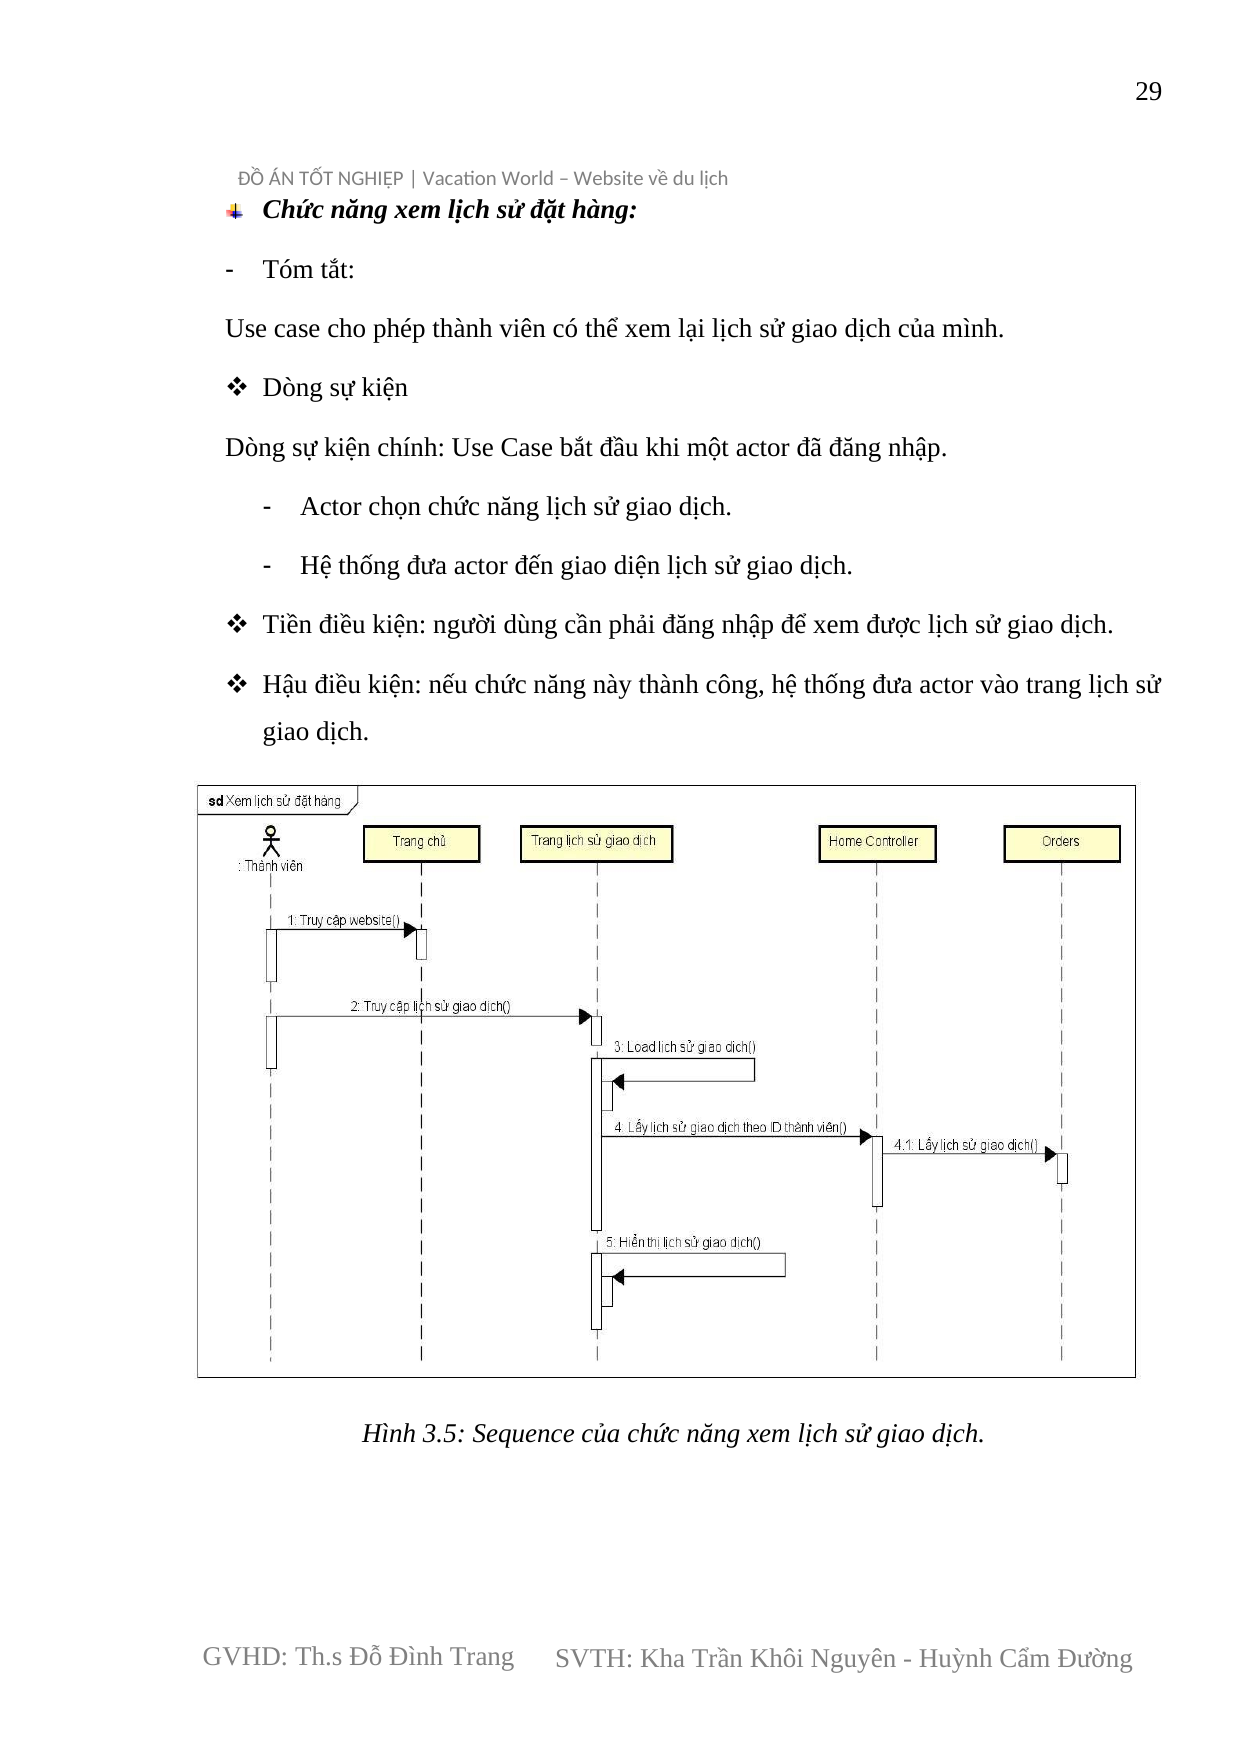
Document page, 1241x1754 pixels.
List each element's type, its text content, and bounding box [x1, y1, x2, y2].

list Hậu điều kiện: nếu chức năng này thành công, hệ thống đưa actor vào trang lịch sử giao dịch. [225, 668, 1162, 746]
list Hệ thống đưa actor đến giao diện lịch sử giao dịch. [262, 549, 1162, 581]
list Tiền điều kiện: người dùng cần phải đăng nhập để xem được lịch sử giao dịch. [225, 609, 1162, 640]
list Actor chọn chức năng lịch sử giao dịch. [262, 490, 1162, 521]
text Dòng sự kiện chính: Use Case bắt đầu khi một actor đã đăng nhập. [187, 431, 1162, 462]
list Dòng sự kiện [225, 371, 1162, 403]
list Tóm tắt: [225, 253, 1162, 284]
text Chức năng xem lịch sử đặt hàng: [225, 194, 1162, 225]
picture [187, 773, 1144, 1390]
text Hình 3.5: Sequence của chức năng xem lịch sử giao dịch. [187, 1417, 1162, 1449]
picture [226, 202, 243, 219]
text Use case cho phép thành viên có thể xem lại lịch sử giao dịch của mình. [187, 312, 1162, 343]
